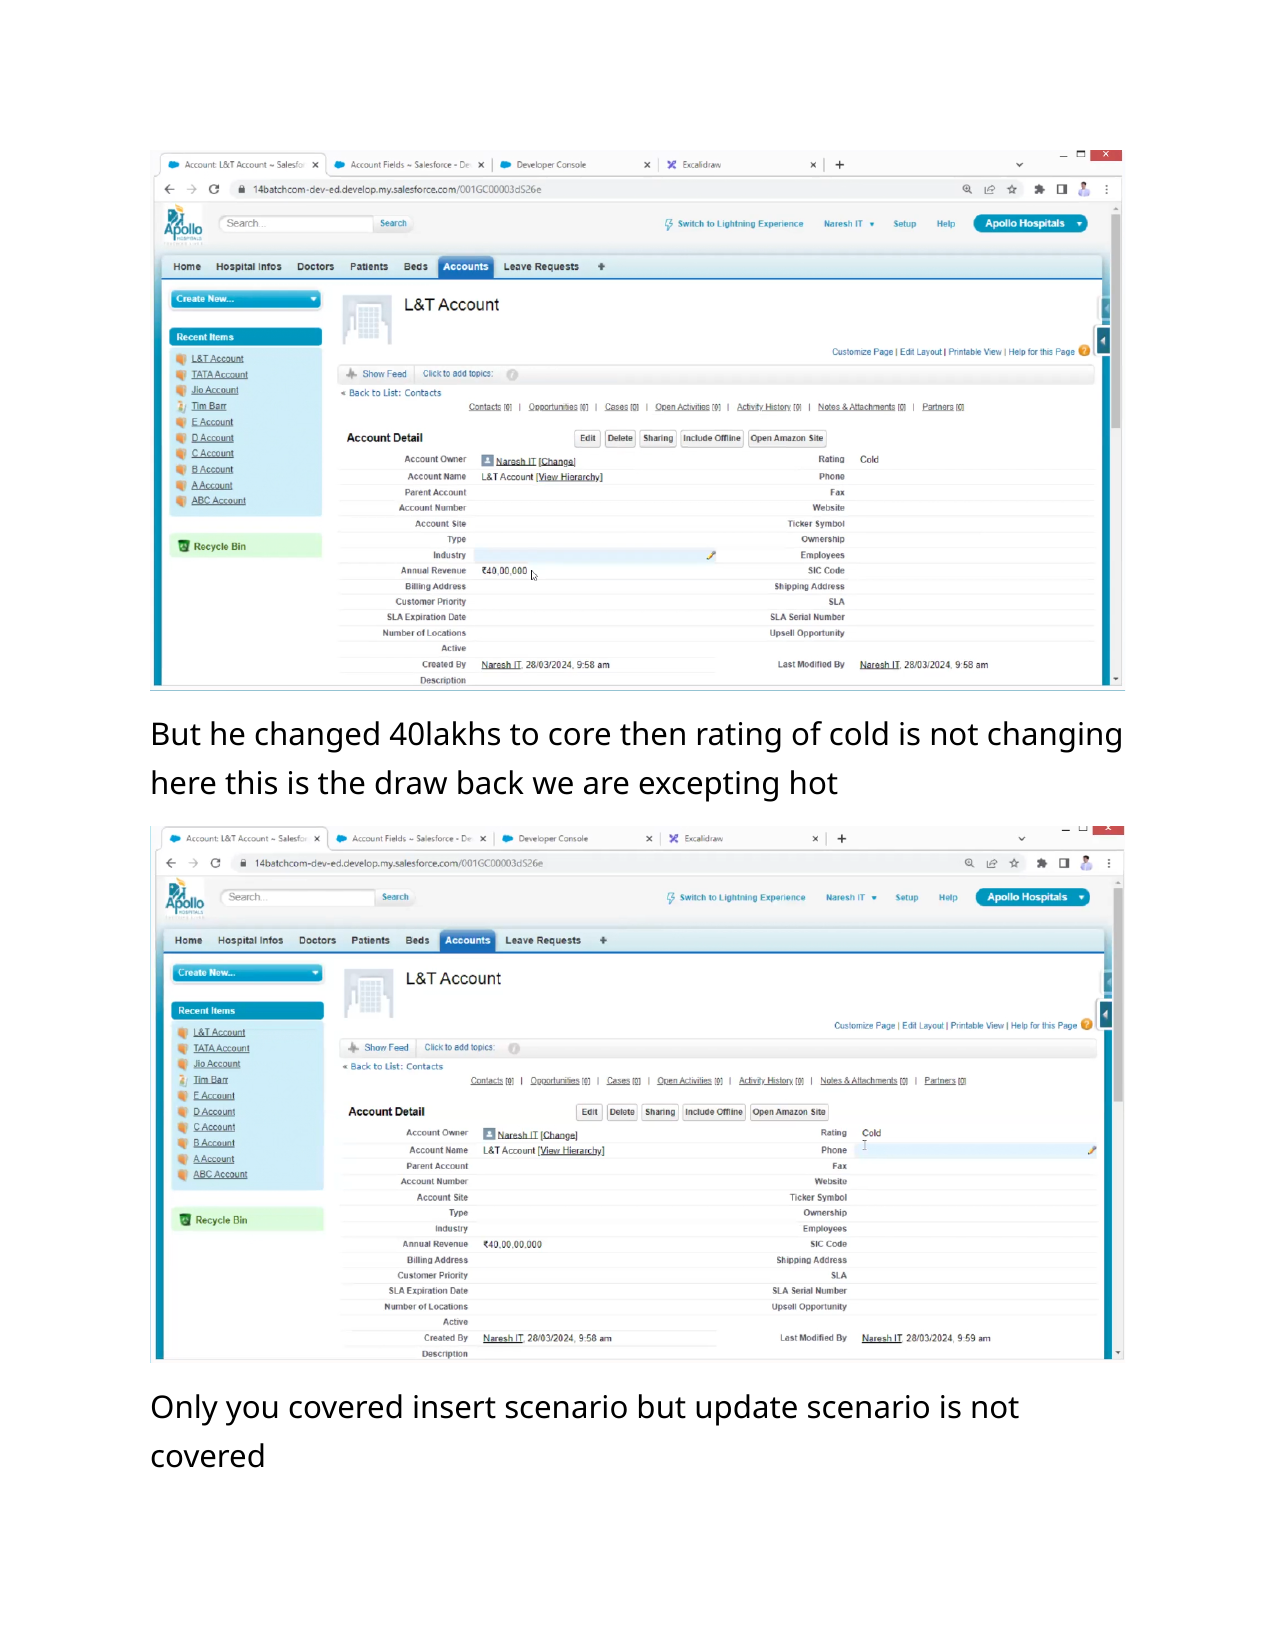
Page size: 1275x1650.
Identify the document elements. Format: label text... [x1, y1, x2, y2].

text But he changed 40lakhs to core then rating of cold is not changing here this is the draw back we are excepting hot [150, 712, 1125, 804]
picture [150, 150, 1125, 691]
text Only you covered insert scenario but update scenario is not covered [150, 1385, 1125, 1476]
picture [150, 826, 1125, 1363]
